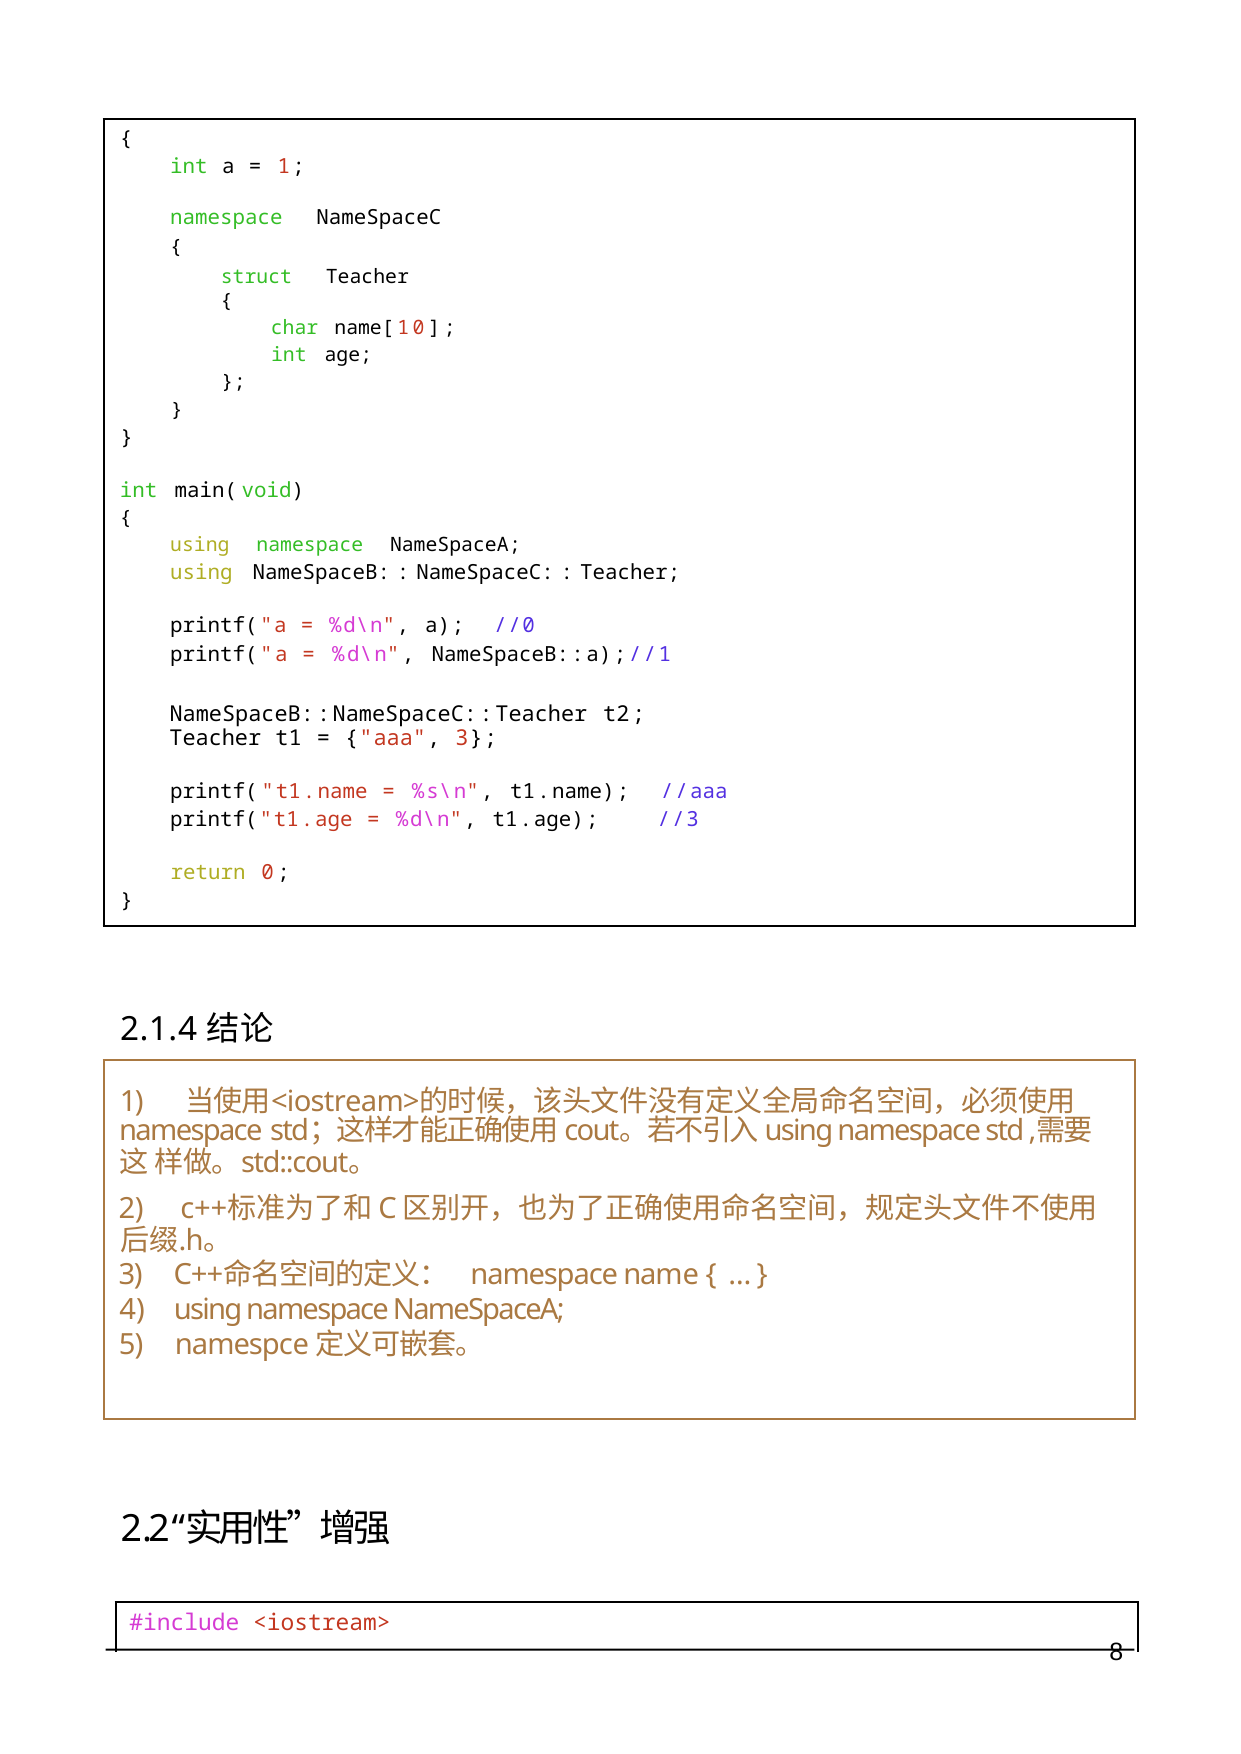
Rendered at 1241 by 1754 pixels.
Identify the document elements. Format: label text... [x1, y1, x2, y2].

table_header { int a = 1; namespace NameSpaceC { struct Teacher { char name[10]; int age; }; } } int main(void) { using namespace NameSpaceA; using NameSpaceB::NameSpaceC::Teacher; printf("a = %d\n", a); //0 printf("a = %d\n", NameSpaceB::a);//1 NameSpaceB::NameSpaceC::Teacher t2; Teacher t1 = {"aaa", 3}; printf("t1.name = %s\n", t1.name); //aaa printf("t1.age = %d\n", t1.age); //3 return 0; } [105, 120, 1134, 924]
text 2.2 “实用性”增强 [120, 1508, 1137, 1549]
text 2.1.4 结论 [120, 1009, 1137, 1048]
table_header 1) 当使用<iostream>的时候，该头文件没有定义全局命名空间，必须使用 namespace std；这样才能正确使用cout。若不引入using namespace std ,需要这 样做。std::cout。 2) c++标准为了和C区别开，也为了正确使用命名空间，规定头文件不使用 后缀.h。 3) C++命名空间的定义： namespace name { … } 4) using namespace NameSpaceA; 5) namespce定义可嵌套。 [105, 1061, 1134, 1418]
